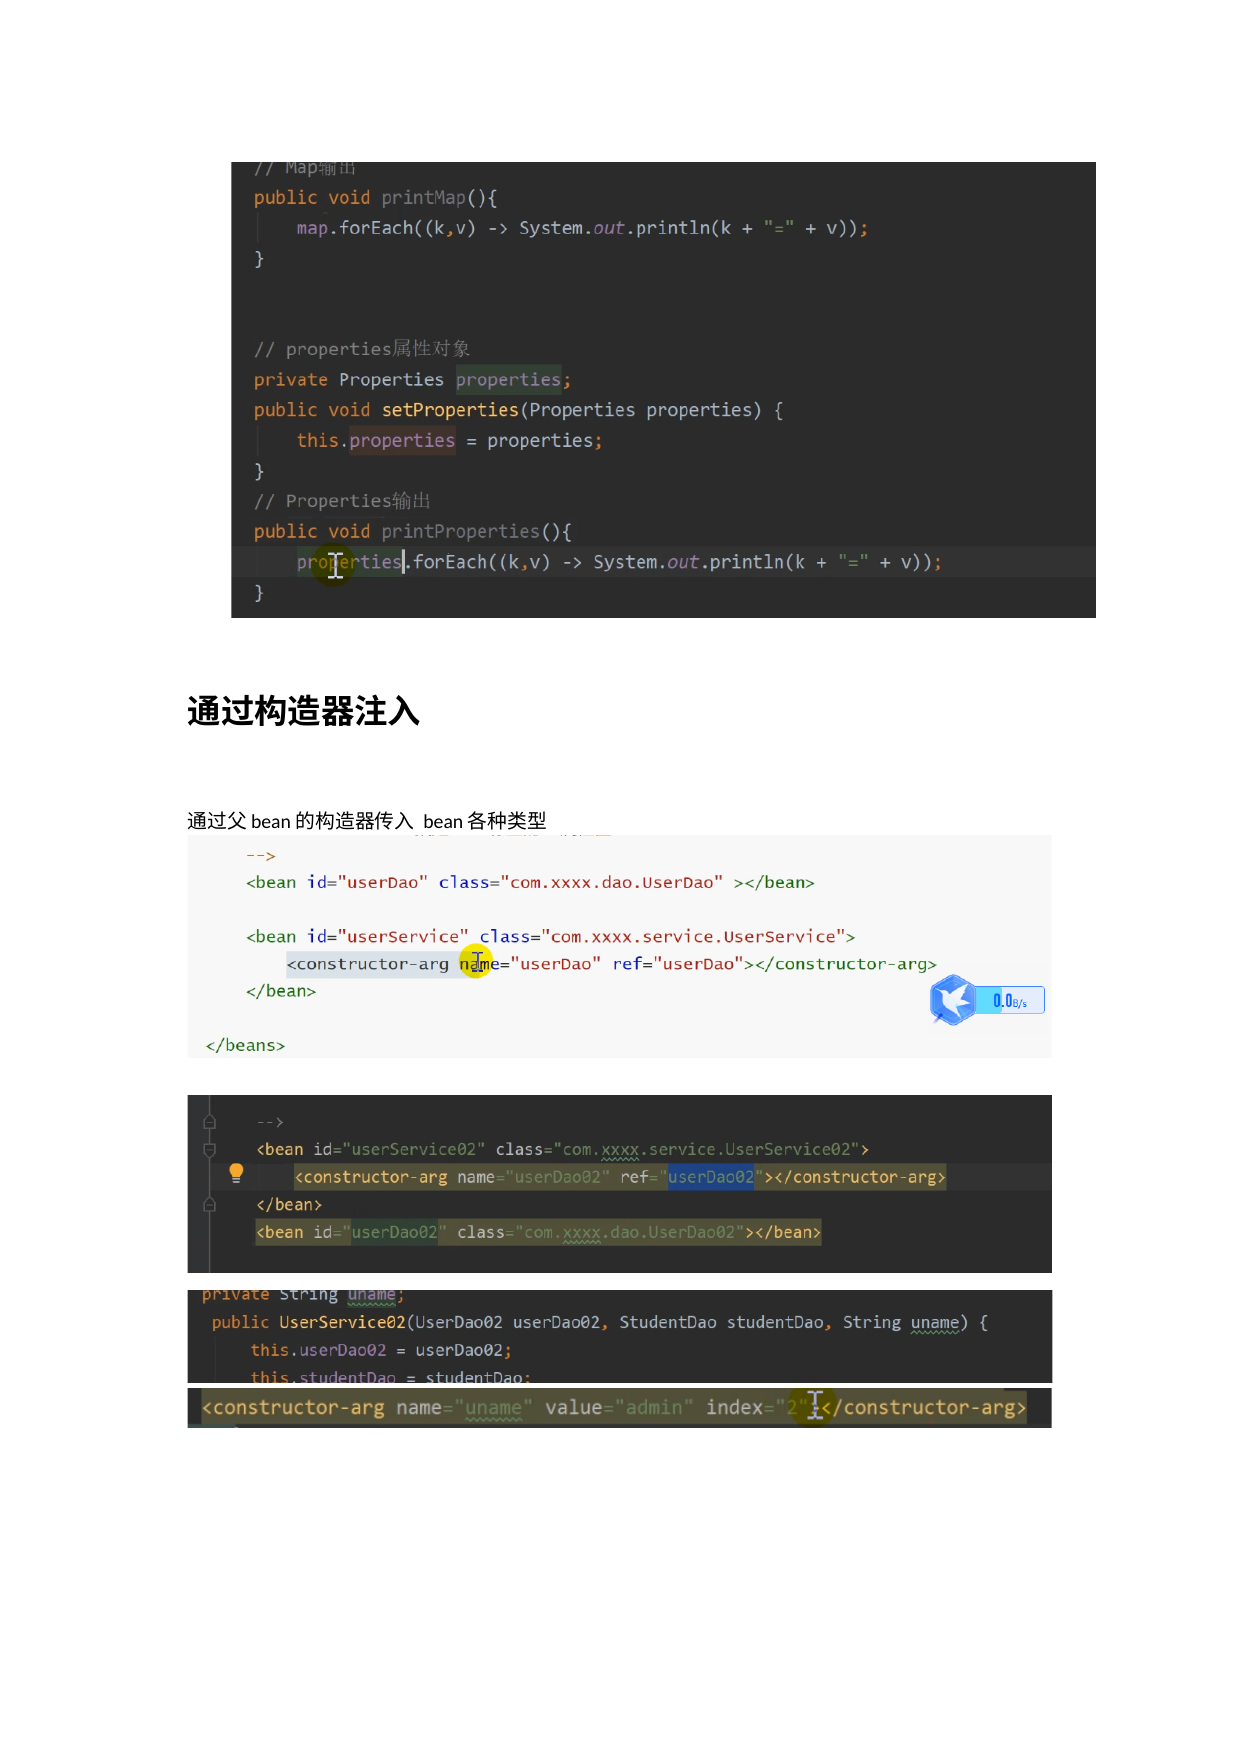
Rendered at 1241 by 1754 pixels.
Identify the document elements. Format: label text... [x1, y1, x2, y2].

picture [231, 162, 1096, 618]
picture [187, 1095, 1052, 1273]
text 通过父bean 的构造器传入 bean 各种类型 [187, 803, 1053, 836]
picture [187, 1290, 1053, 1383]
subtitle 通过构造器注入 [187, 677, 1053, 742]
picture [187, 835, 1052, 1058]
picture [187, 1388, 1052, 1428]
